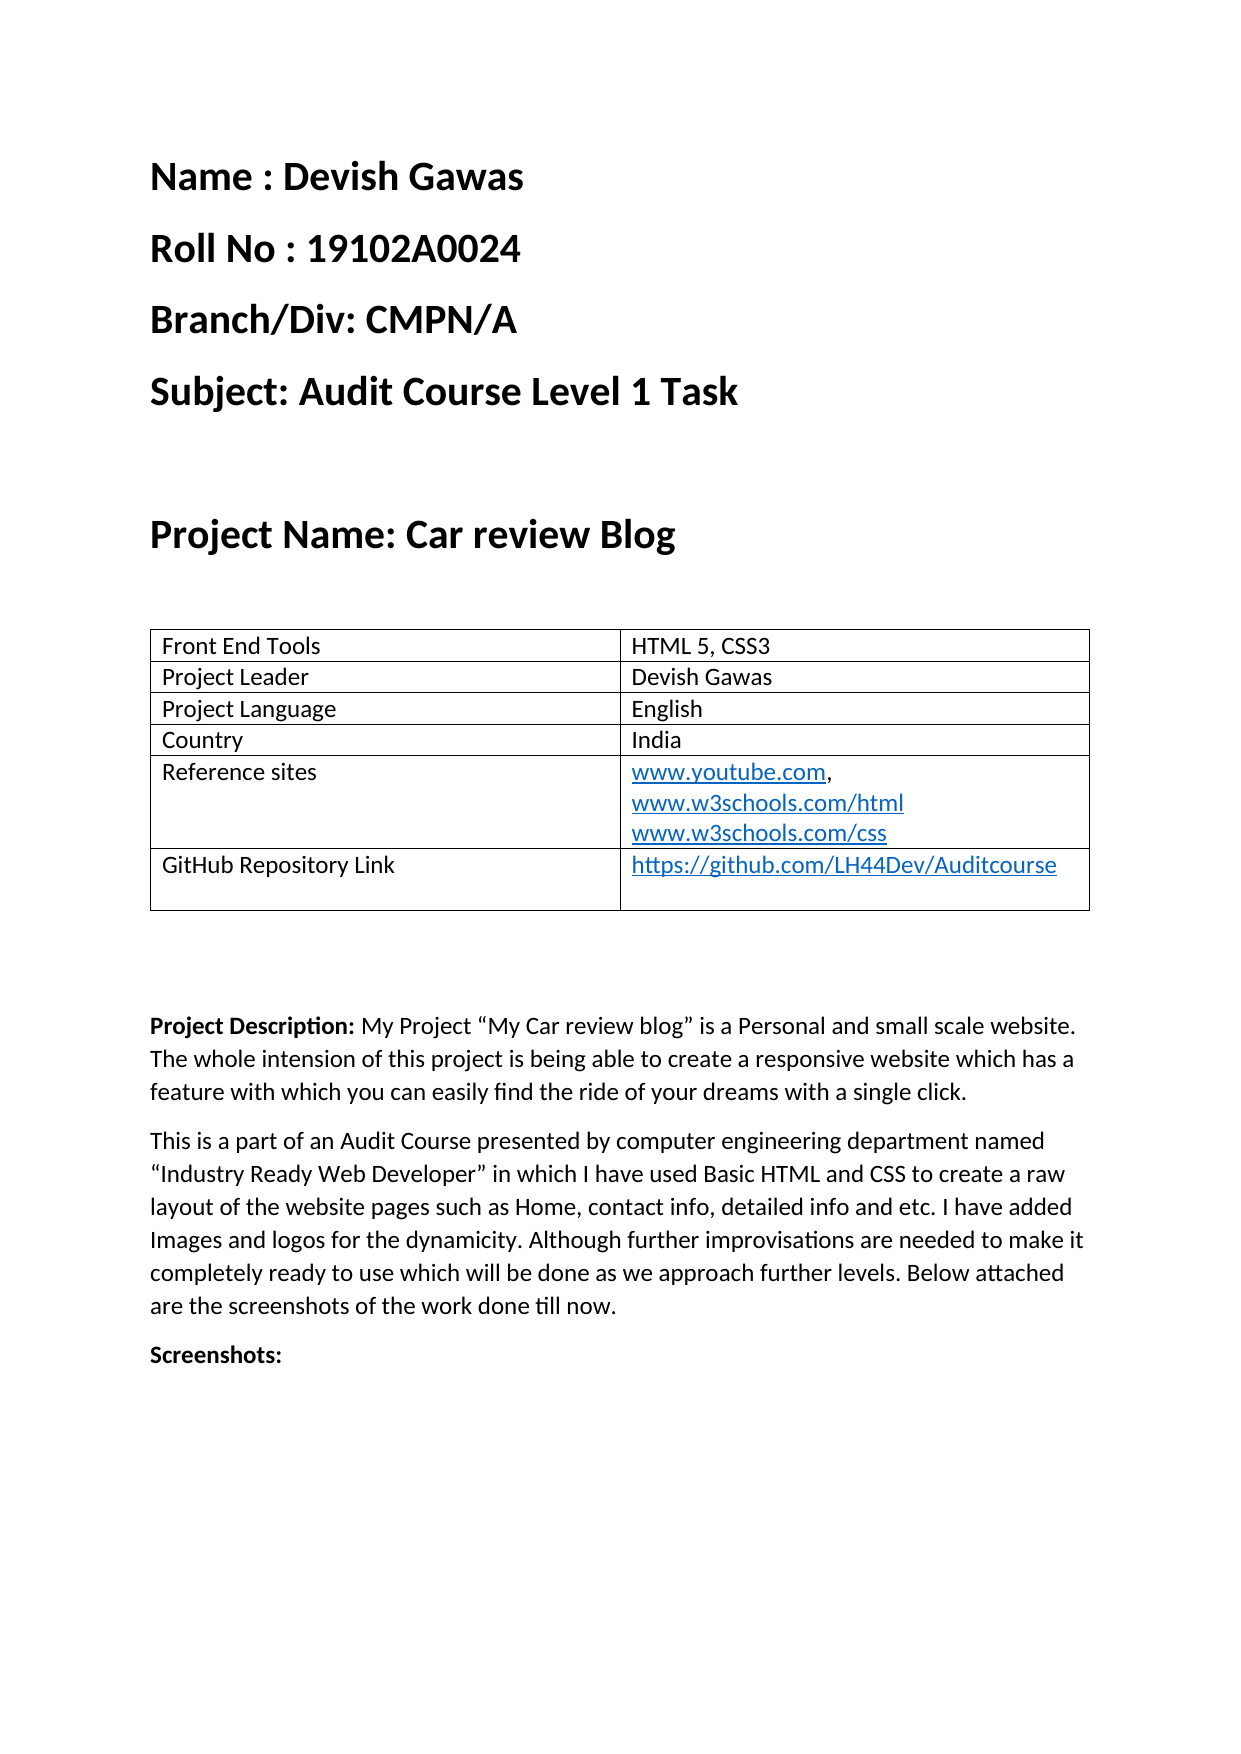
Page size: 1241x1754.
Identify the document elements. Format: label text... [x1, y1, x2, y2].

text Branch/Div: CMPN/A [150, 293, 1090, 344]
text Project Description: My Project “My Car review blog” is a Personal and small scale website. The whole intension of this project is being able to create a responsive website which has a feature with which you can easily find the ride of your dreams with a single click. [150, 1010, 1090, 1106]
table_cell GitHub Repository Link [151, 849, 620, 910]
text Screenshots: [150, 1340, 1090, 1370]
table_cell https://github.com/LH44Dev/Auditcourse [621, 849, 1089, 910]
text Name : Devish Gawas [150, 150, 1090, 201]
table_cell India [621, 725, 1089, 755]
table_cell Devish Gawas [621, 662, 1089, 692]
table_cell Project Language [151, 693, 620, 724]
table_header Front End Tools [151, 630, 620, 661]
table_cell Country [151, 725, 620, 755]
table_cell Project Leader [151, 662, 620, 692]
table_cell www.youtube.com, www.w3schools.com/html www.w3schools.com/css [621, 756, 1089, 848]
table_header HTML 5, CSS3 [621, 630, 1089, 661]
text Project Name: Car review Blog [150, 508, 1090, 559]
text Roll No : 19102A0024 [150, 222, 1090, 272]
table_cell English [621, 693, 1089, 724]
text This is a part of an Audit Course presented by computer engineering department named “Industry Ready Web Developer” in which I have used Basic HTML and CSS to create a raw layout of the website pages such as Home, contact info, detailed info and etc. I have added Images and logos for the dynamicity. Although further improvisations are needed to make it completely ready to use which will be done as we approach further levels. Below attached are the screenshots of the work done till now. [150, 1126, 1090, 1321]
text Subject: Audit Course Level 1 Task [150, 365, 1090, 416]
table_cell Reference sites [151, 756, 620, 848]
